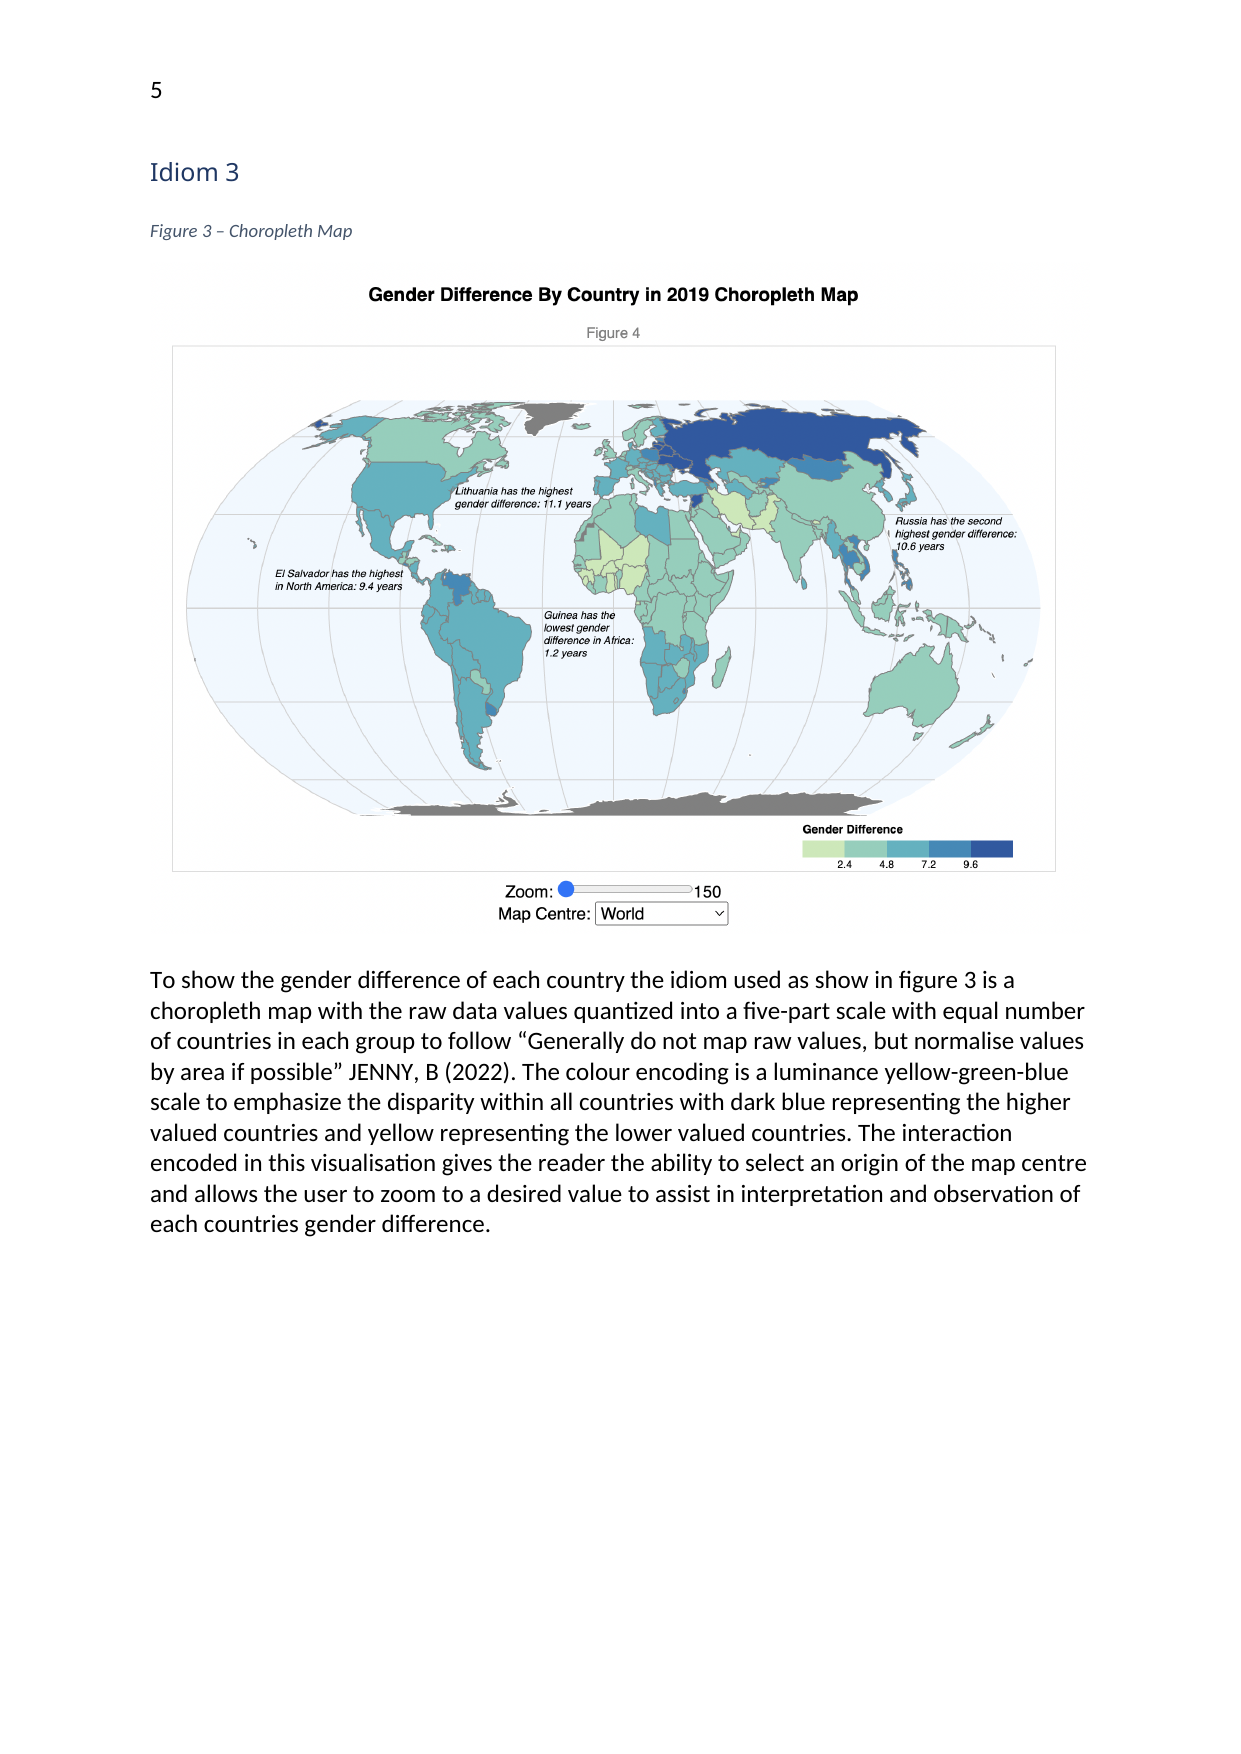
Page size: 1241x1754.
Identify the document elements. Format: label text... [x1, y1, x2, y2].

text To show the gender difference of each country the idiom used as show in figure 3 is a choropleth map with the raw data values quantized into a five-part scale with equal number of countries in each group to follow “Generally do not map raw values, but normalise values by area if possible” JENNY, B (2022). The colour encoding is a luminance yellow-green-blue scale to emphasize the disparity within all countries with dark blue representing the higher valued countries and yellow representing the lower valued countries. The interaction encoded in this visualisation gives the reader the ability to select an origin of the map centre and allows the user to zoom to a desired value to assist in interpretation and observation of each countries gender difference. [150, 964, 1090, 1239]
picture [150, 262, 1091, 934]
subtitle Idiom 3 [150, 154, 1090, 188]
